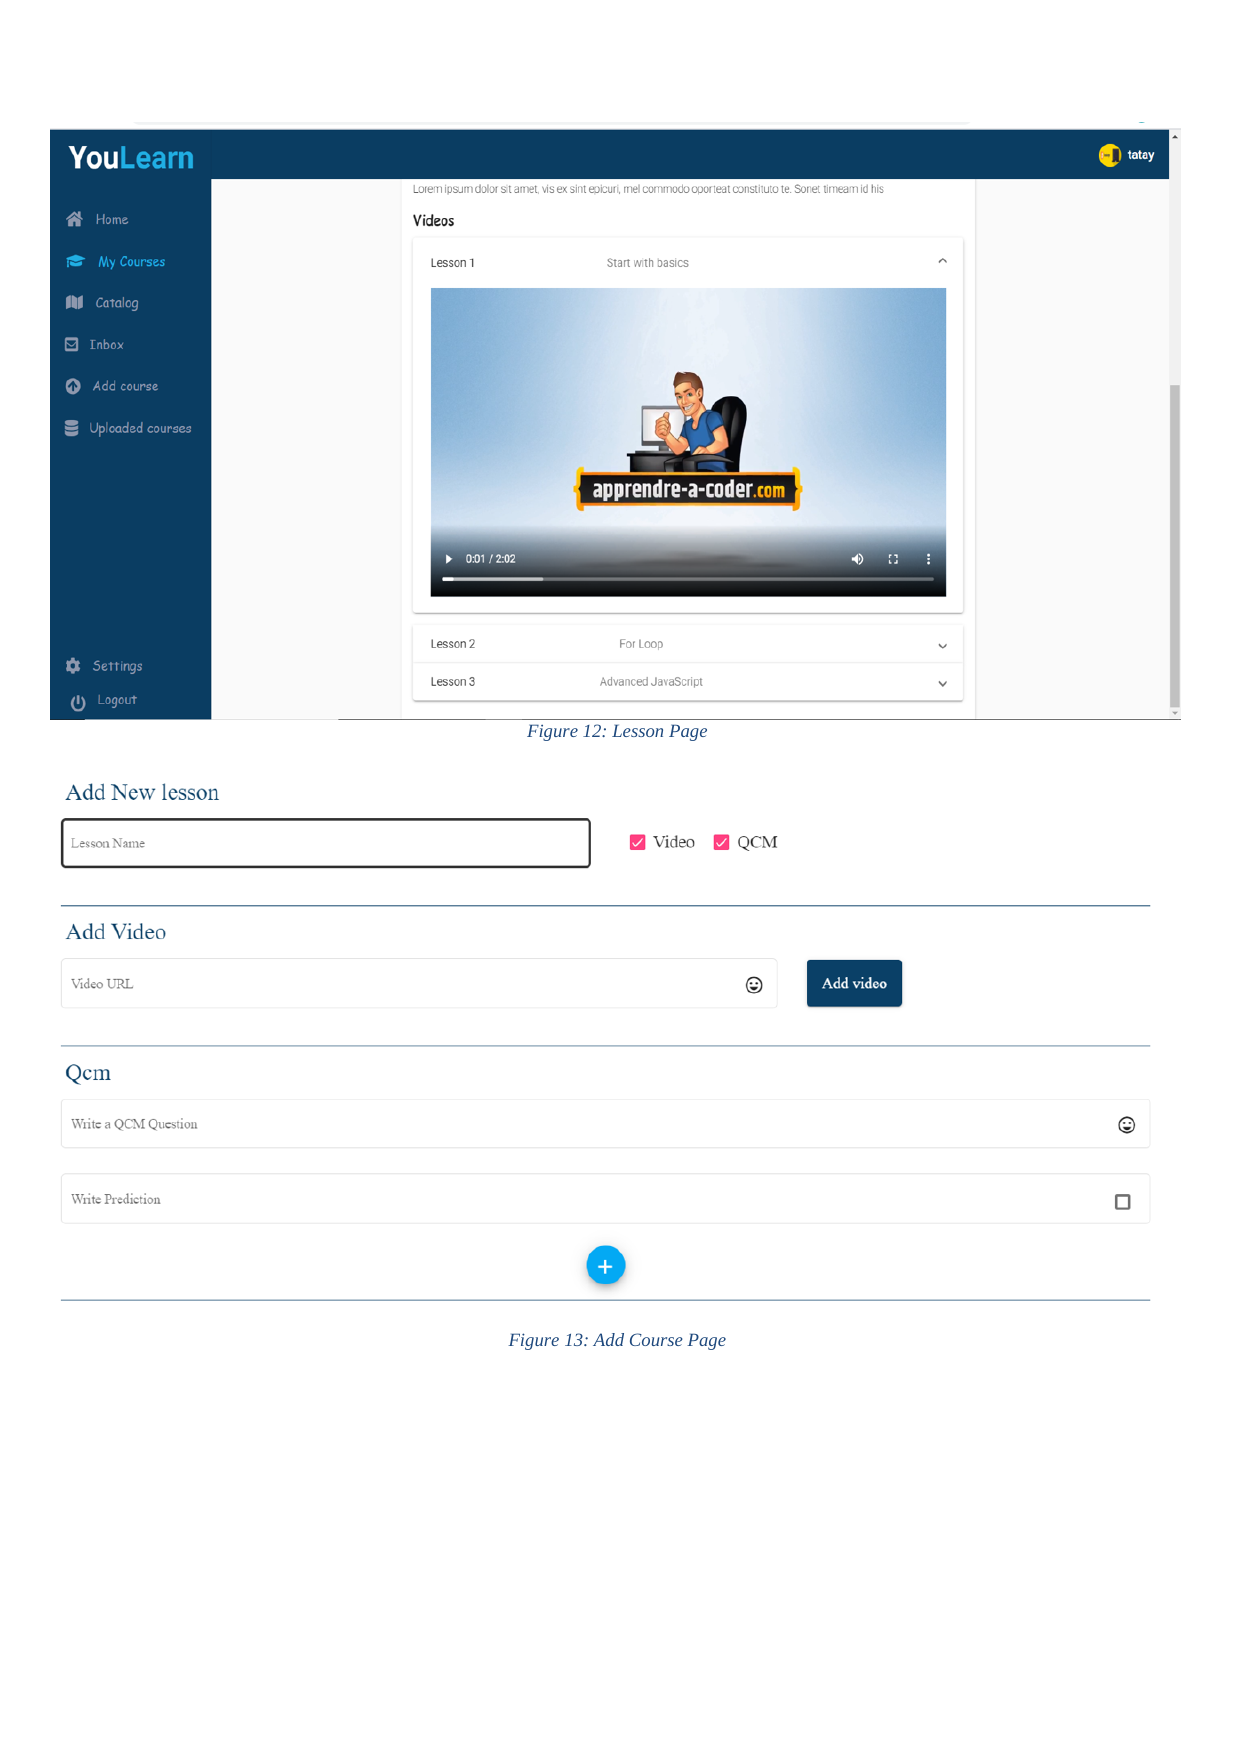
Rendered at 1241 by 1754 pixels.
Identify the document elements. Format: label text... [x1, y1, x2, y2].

picture [50, 762, 1187, 1330]
picture [50, 122, 1187, 720]
